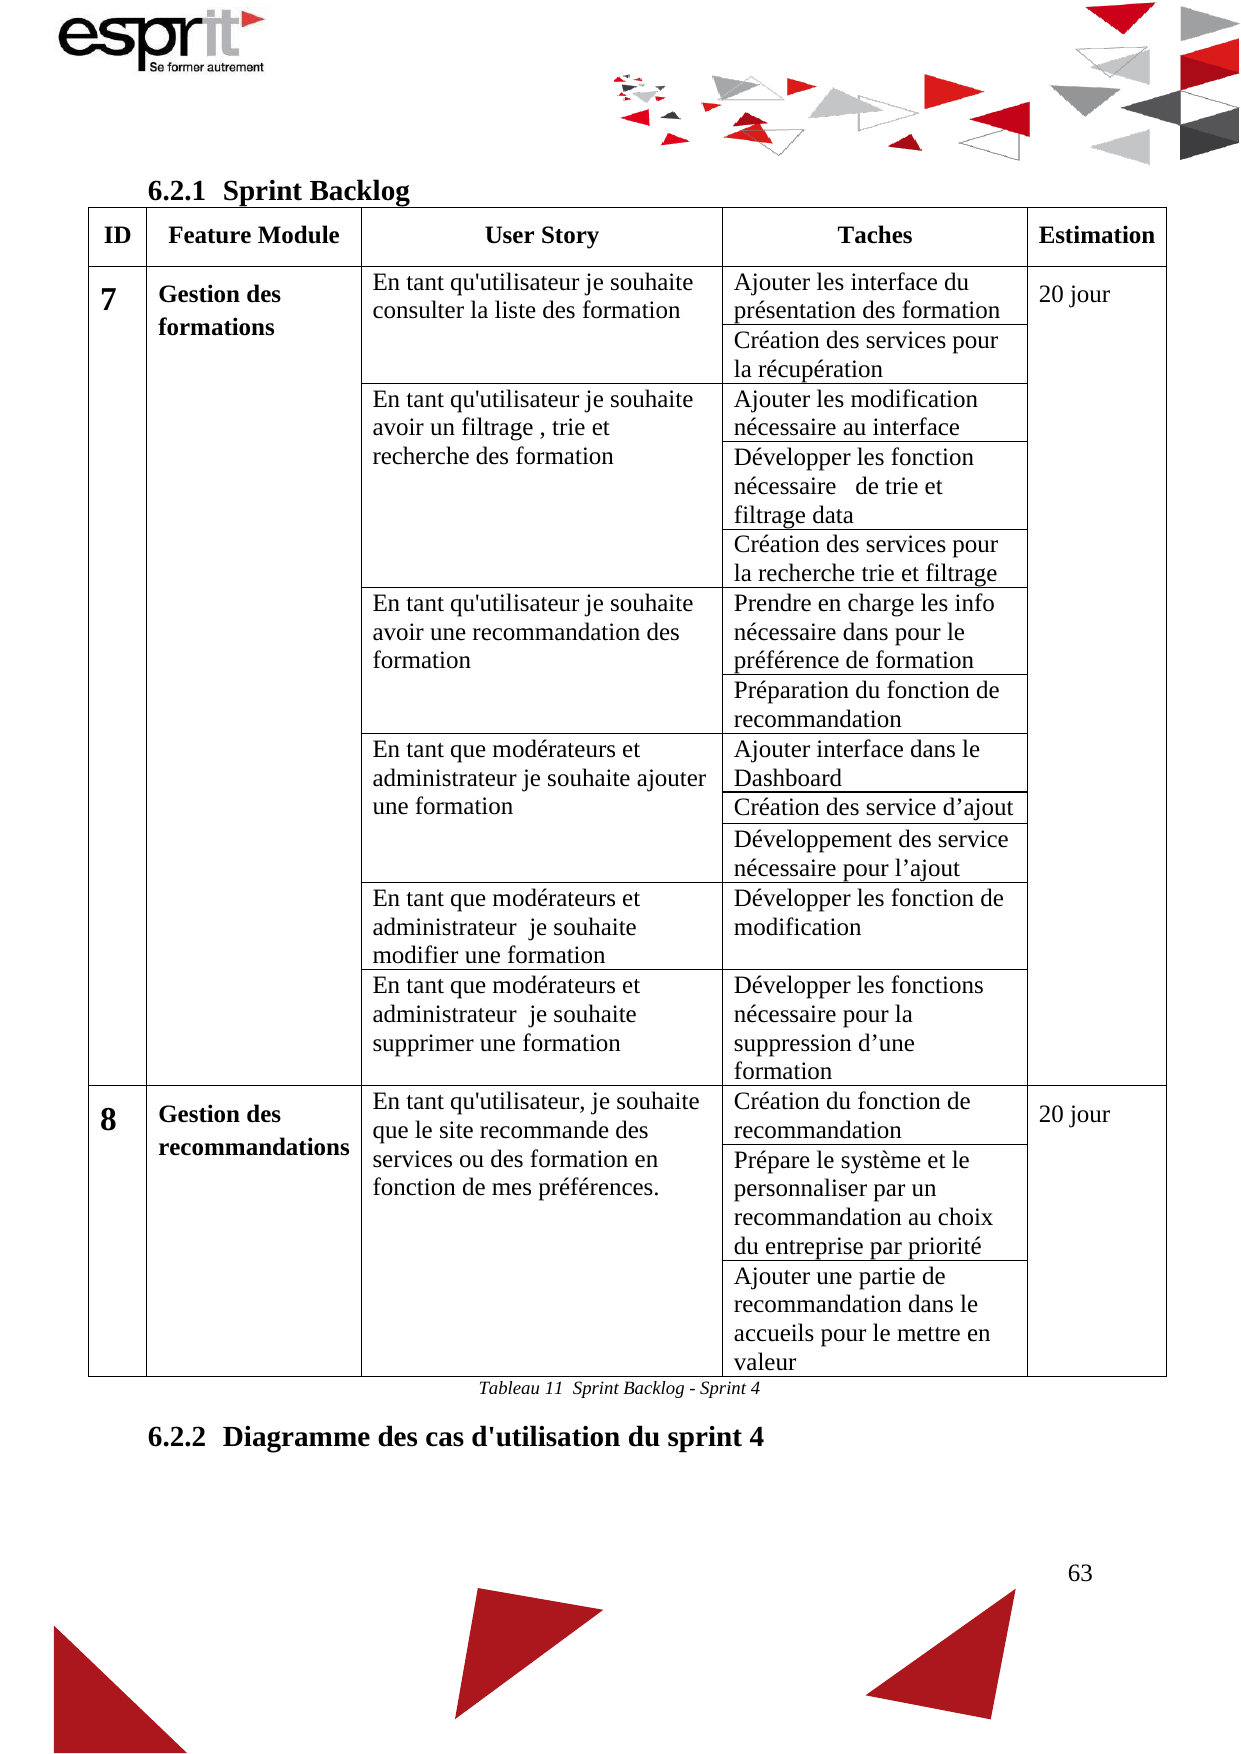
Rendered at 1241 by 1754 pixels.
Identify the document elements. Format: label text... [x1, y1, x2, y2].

table_cell En tant qu'utilisateur, je souhaite que le site recommande des services ou des formation en fonction de mes préférences. [362, 1086, 722, 1376]
subtitle Sprint Backlog [148, 173, 1093, 207]
table_cell Préparation du fonction de recommandation [723, 675, 1027, 733]
table_cell 7 [89, 267, 146, 1085]
table_cell En tant que modérateurs et administrateur je souhaite modifier une formation [362, 883, 722, 969]
table_cell Création des services pour la recherche trie et filtrage [723, 530, 1027, 587]
table_cell Gestion des recommandations [147, 1086, 361, 1376]
table_cell 20 jour [1028, 267, 1166, 1085]
text Tableau 11 Sprint Backlog - Sprint 4 [148, 1377, 1093, 1398]
table_cell Ajouter les interface du présentation des formation [723, 267, 1027, 324]
table_header User Story [362, 208, 722, 266]
table_cell Gestion des formations [147, 267, 361, 1085]
table_cell Ajouter les modification nécessaire au interface [723, 384, 1027, 441]
table_cell Prépare le système et le personnaliser par un recommandation au choix du entreprise par priorité [723, 1145, 1027, 1260]
table_cell Développement des service nécessaire pour l’ajout [723, 824, 1027, 882]
table_header Estimation [1028, 208, 1166, 266]
table_cell Développer les fonction nécessaire de trie et filtrage data [723, 442, 1027, 528]
table_cell Ajouter interface dans le Dashboard [723, 734, 1027, 791]
table_cell Développer les fonctions nécessaire pour la suppression d’une formation [723, 970, 1027, 1085]
table_cell En tant qu'utilisateur je souhaite avoir un filtrage , trie et recherche des formation [362, 384, 722, 587]
table_cell En tant qu'utilisateur je souhaite avoir une recommandation des formation [362, 588, 722, 733]
table_cell En tant que modérateurs et administrateur je souhaite ajouter une formation [362, 734, 722, 882]
table_cell 20 jour [1028, 1086, 1166, 1376]
table_cell Création des services pour la récupération [723, 325, 1027, 383]
table_cell 8 [89, 1086, 146, 1376]
table_cell Création des service d’ajout [723, 793, 1027, 823]
table_cell En tant qu'utilisateur je souhaite consulter la liste des formation [362, 267, 722, 383]
subtitle Diagramme des cas d'utilisation du sprint 4 [148, 1419, 1093, 1453]
table_cell Développer les fonction de modification [723, 883, 1027, 969]
table_cell En tant que modérateurs et administrateur je souhaite supprimer une formation [362, 970, 722, 1085]
table_header ID [89, 208, 146, 266]
table_cell Prendre en charge les info nécessaire dans pour le préférence de formation [723, 588, 1027, 674]
picture [613, 0, 1241, 167]
picture [54, 7, 269, 75]
table_cell Ajouter une partie de recommandation dans le accueils pour le mettre en valeur [723, 1261, 1027, 1376]
table_cell Création du fonction de recommandation [723, 1086, 1027, 1144]
table_header Feature Module [147, 208, 361, 266]
table_header Taches [723, 208, 1027, 266]
